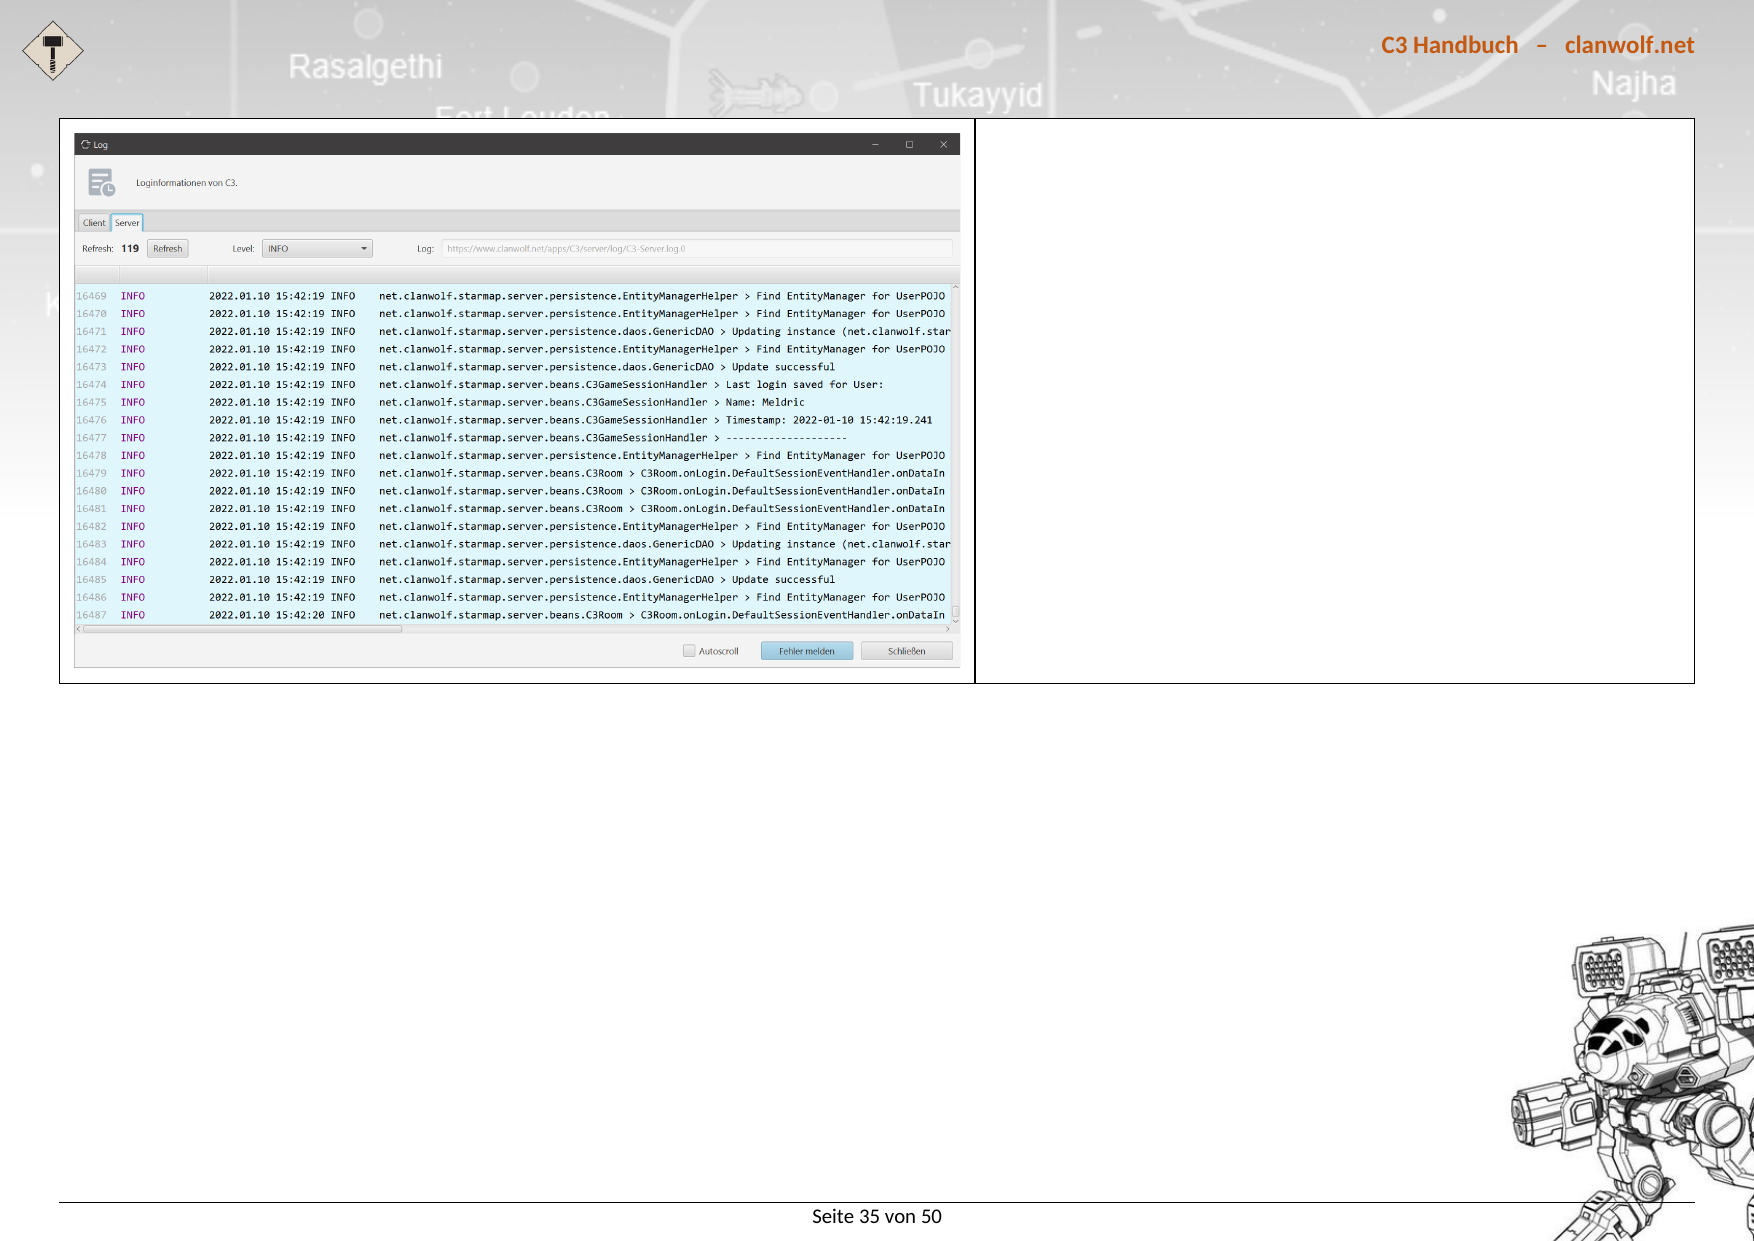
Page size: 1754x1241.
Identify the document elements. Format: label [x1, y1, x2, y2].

table_cell [60, 119, 974, 683]
picture [74, 133, 961, 668]
picture [0, 0, 1754, 531]
table_cell [976, 119, 1694, 683]
picture [1364, 909, 1754, 1241]
